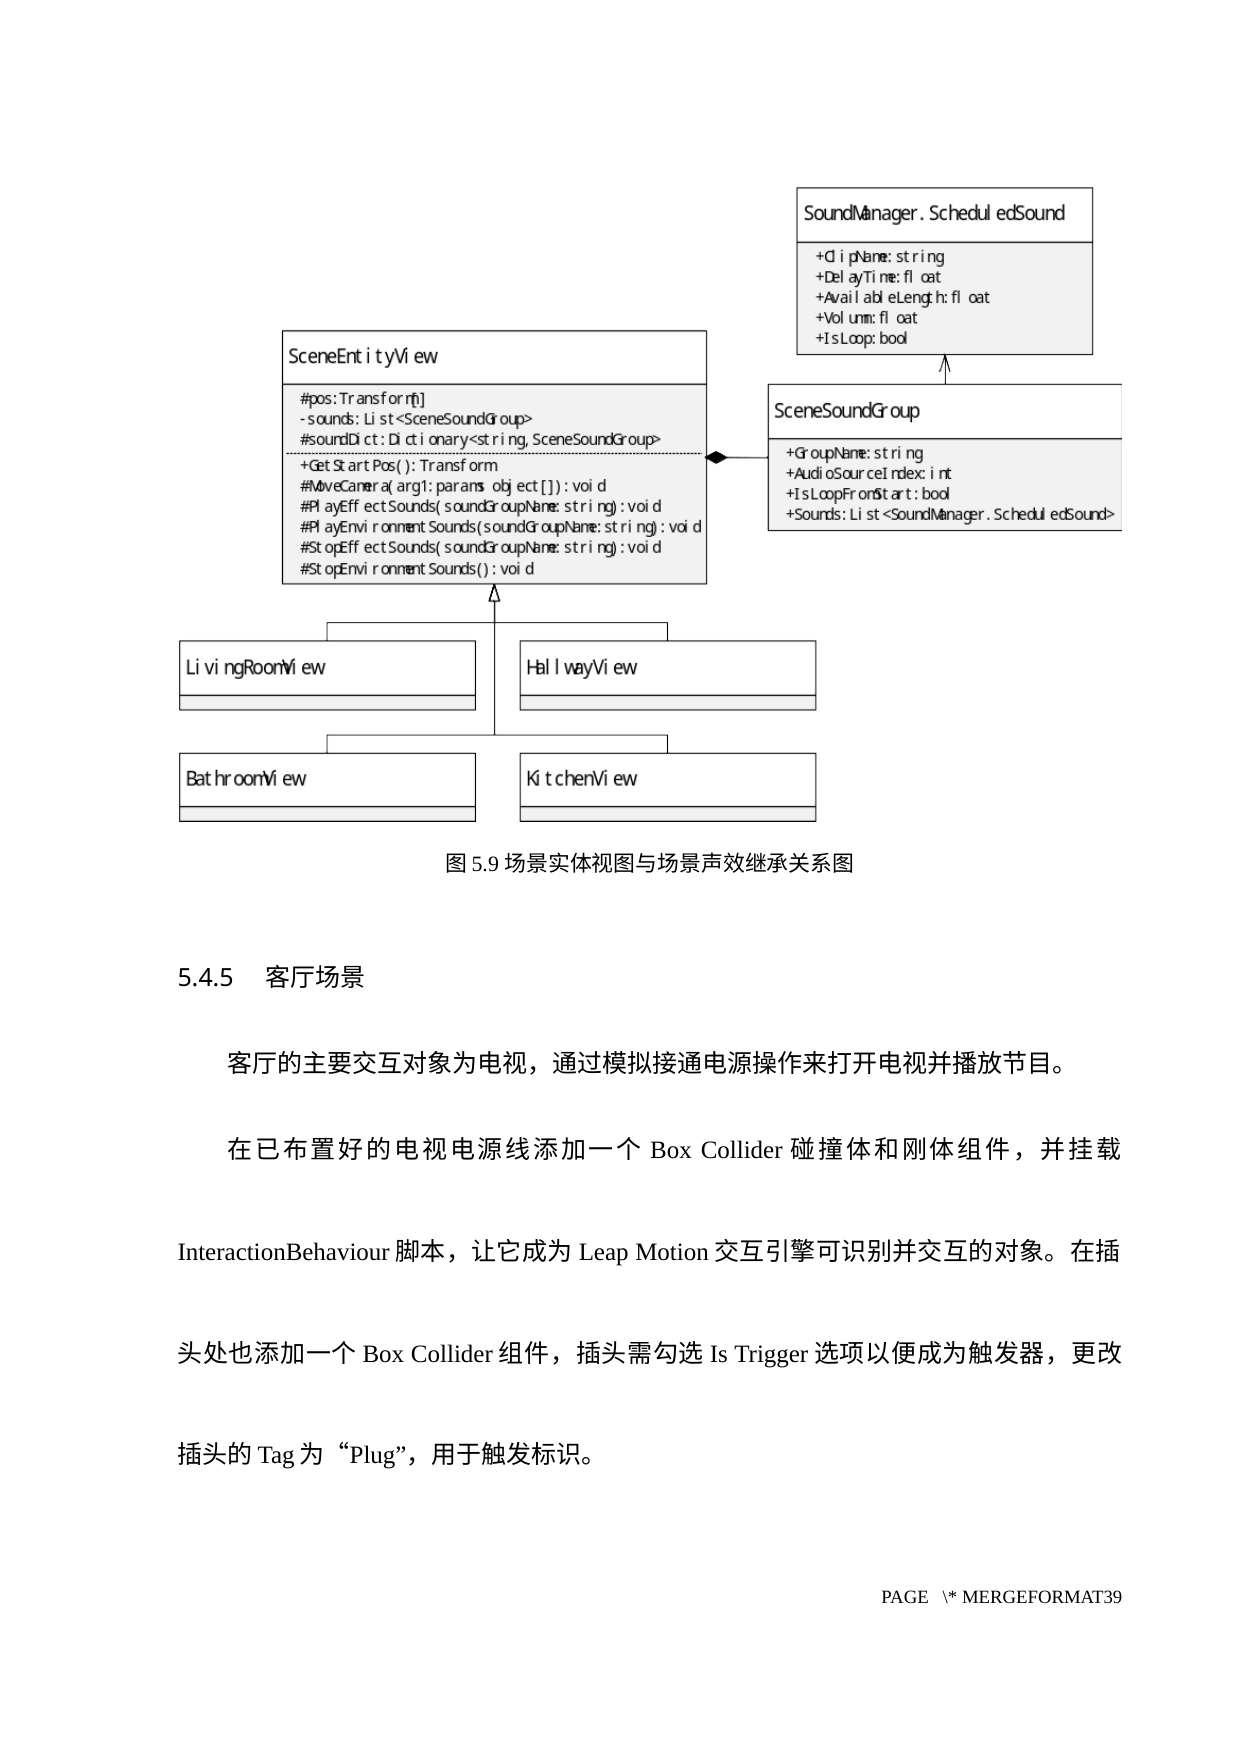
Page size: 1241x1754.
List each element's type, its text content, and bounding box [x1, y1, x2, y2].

text 在已布置好的电视电源线添加一个Box Collider碰撞体和刚体组件，并挂载InteractionBehaviour脚本，让它成为Leap Motion交互引擎可识别并交互的对象。在插头处也添加一个Box Collider组件，插头需勾选Is Trigger选项以便成为触发器，更改插头的Tag为“Plug”，用于触发标识。 [177, 1113, 1122, 1487]
subtitle 客厅场景 [177, 941, 1122, 1009]
text 客厅的主要交互对象为电视，通过模拟接通电源操作来打开电视并播放节目。 [177, 1027, 1122, 1095]
text 图5.9 场景实体视图与场景声效继承关系图 [177, 845, 1122, 879]
